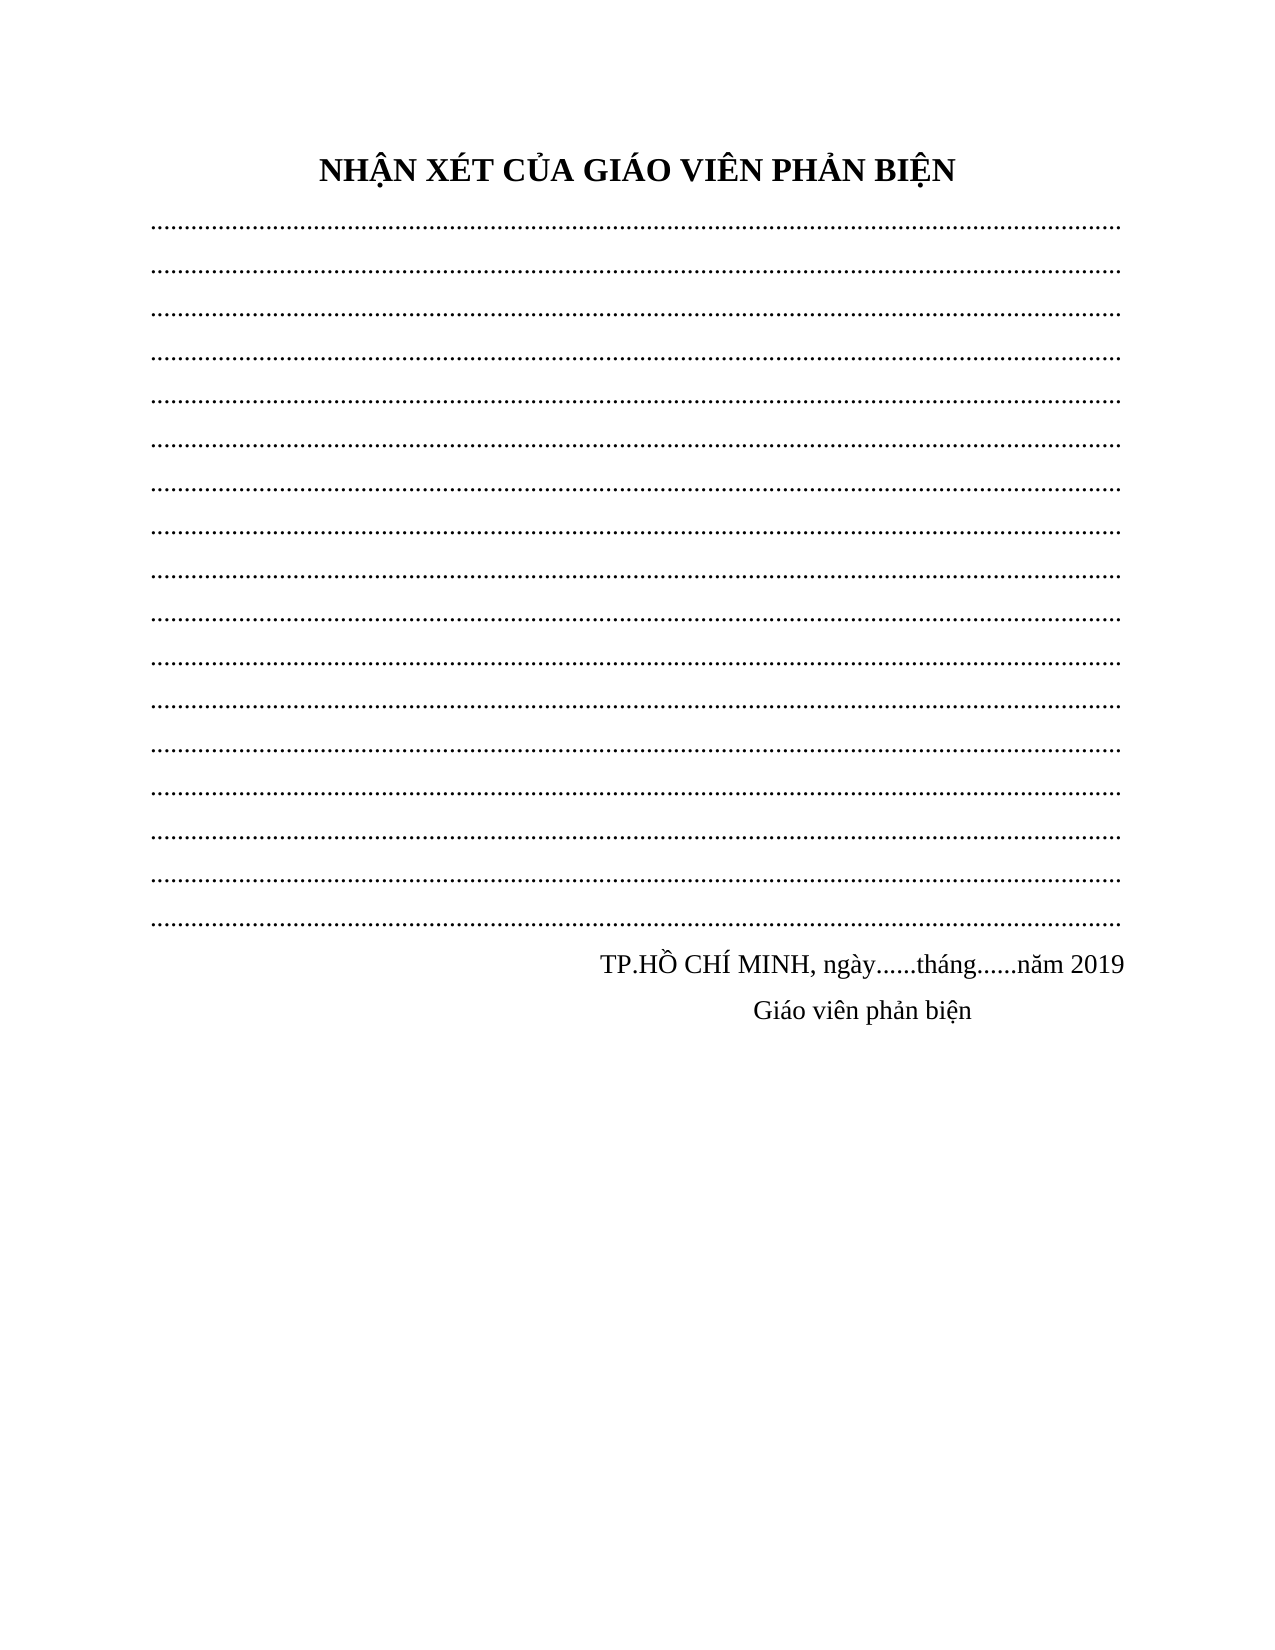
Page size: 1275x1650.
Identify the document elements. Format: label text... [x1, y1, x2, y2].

text NHẬN XÉT CỦA GIÁO VIÊN PHẢN BIỆN [150, 150, 1125, 188]
text Giáo viên phản biện [525, 994, 1125, 1026]
text TP.HỒ CHÍ MINH, ngày......tháng......năm 2019 [150, 948, 1125, 979]
